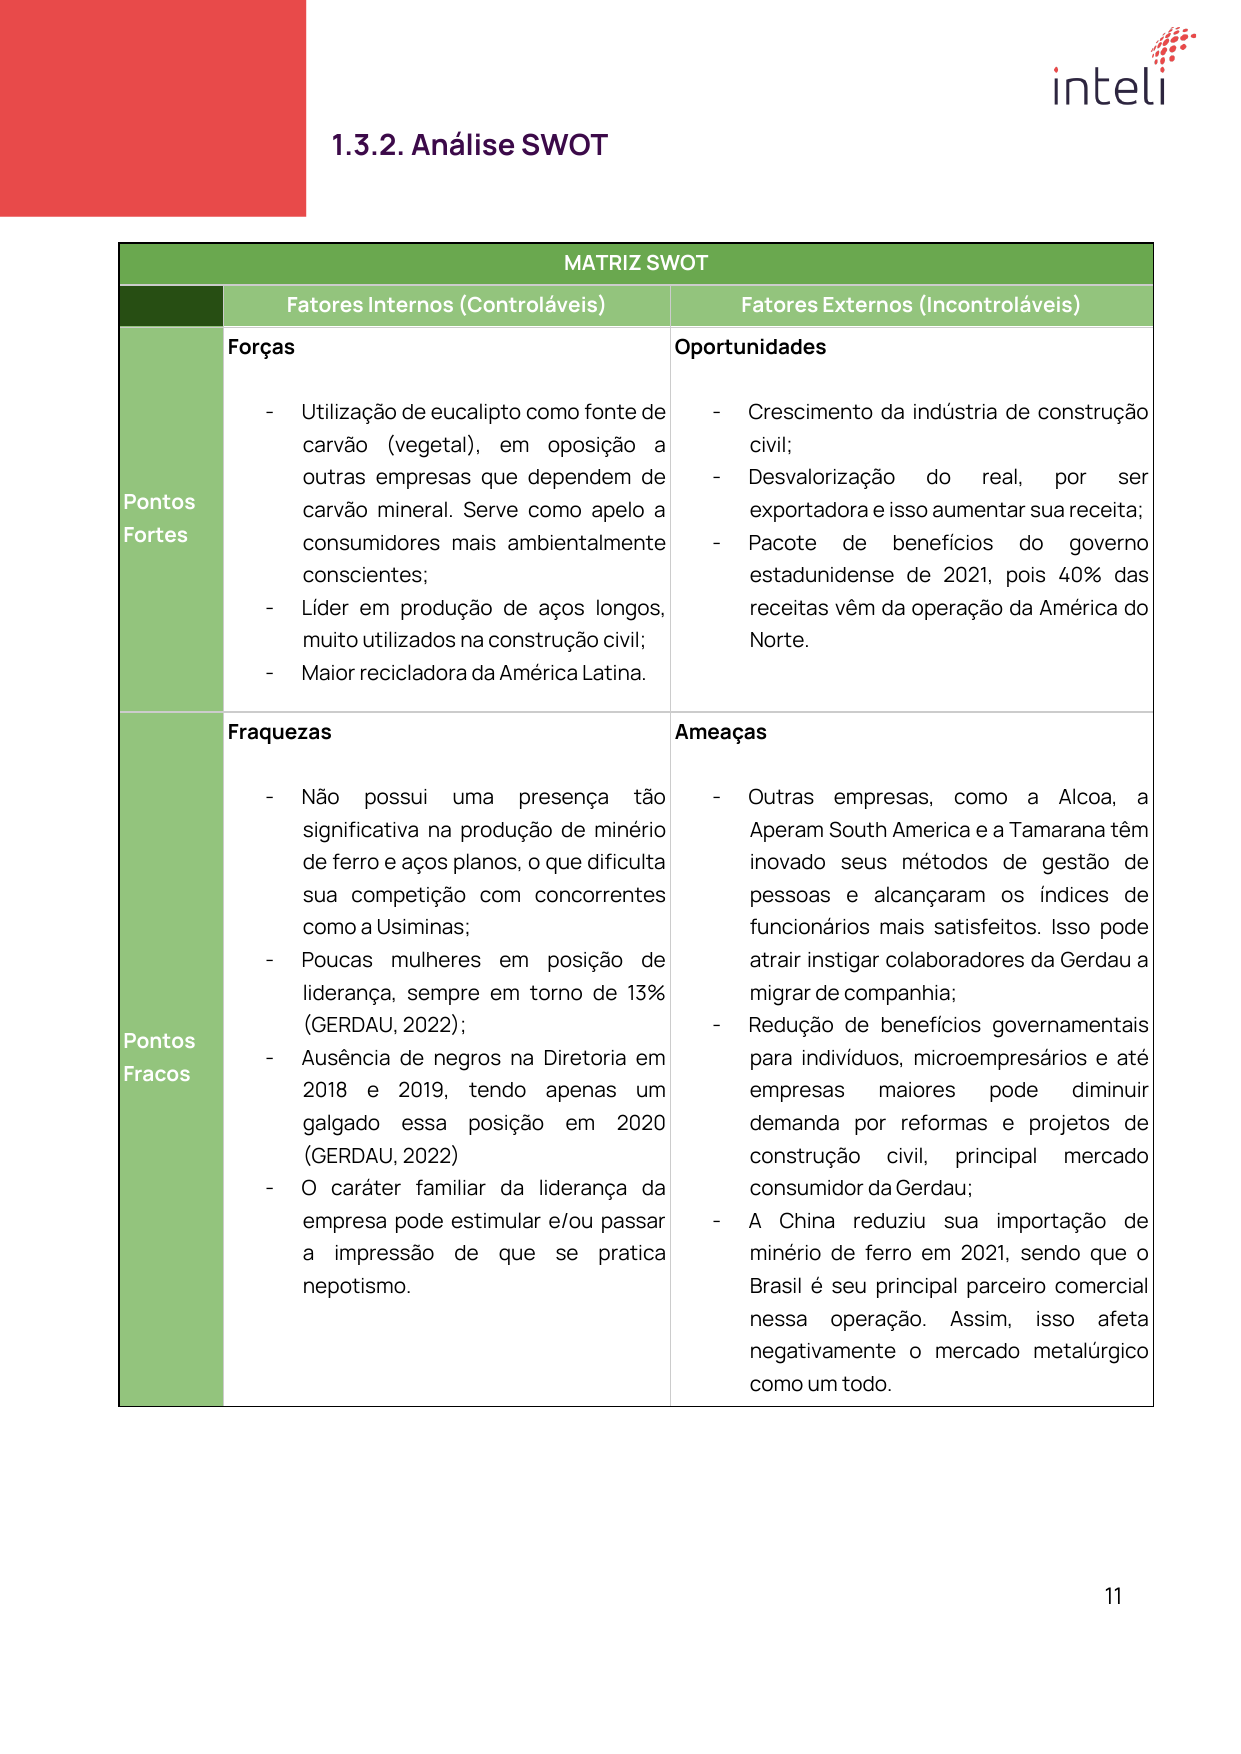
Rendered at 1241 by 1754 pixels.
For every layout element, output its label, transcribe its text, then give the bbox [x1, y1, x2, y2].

subtitle 1.3.2. Análise SWOT [118, 124, 1122, 164]
picture [1054, 27, 1197, 105]
picture [0, 0, 307, 217]
